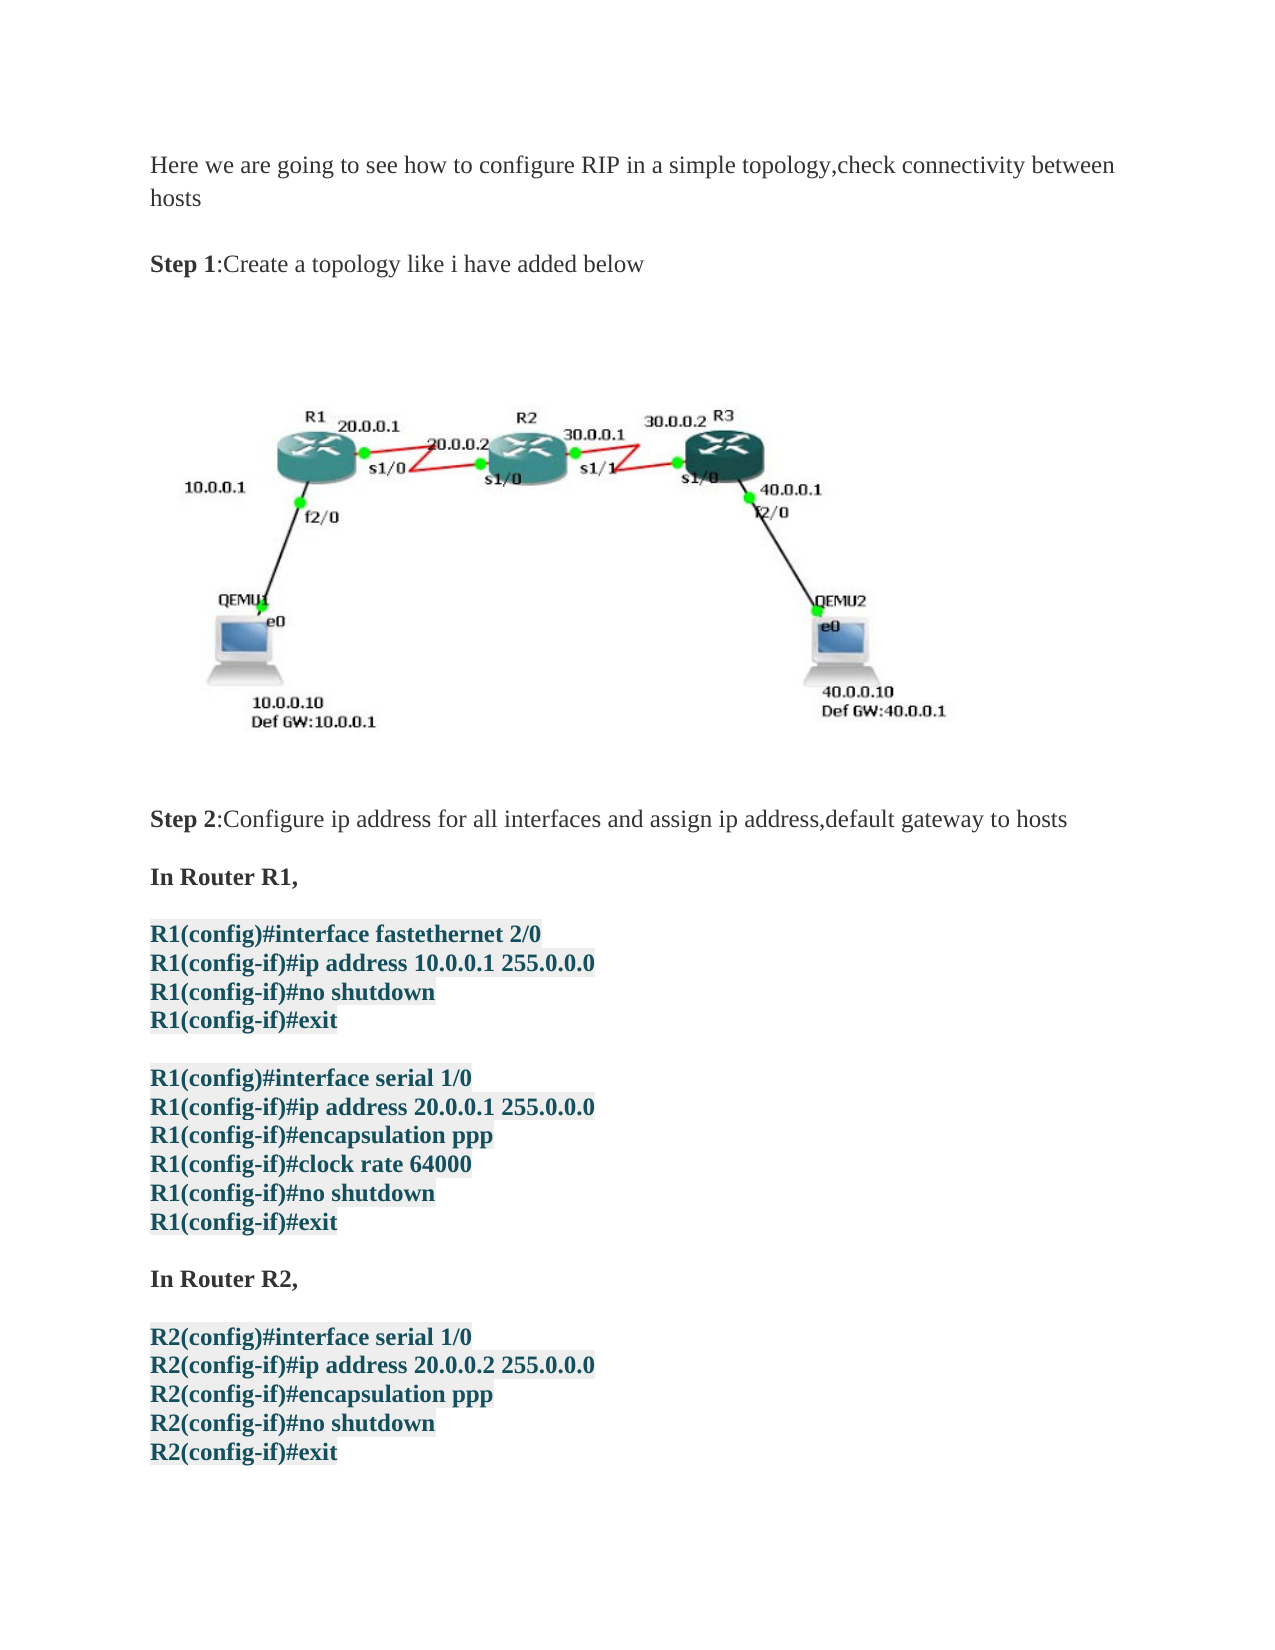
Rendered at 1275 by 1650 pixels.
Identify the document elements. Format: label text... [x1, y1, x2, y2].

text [150, 804, 1125, 1494]
picture [150, 282, 965, 780]
